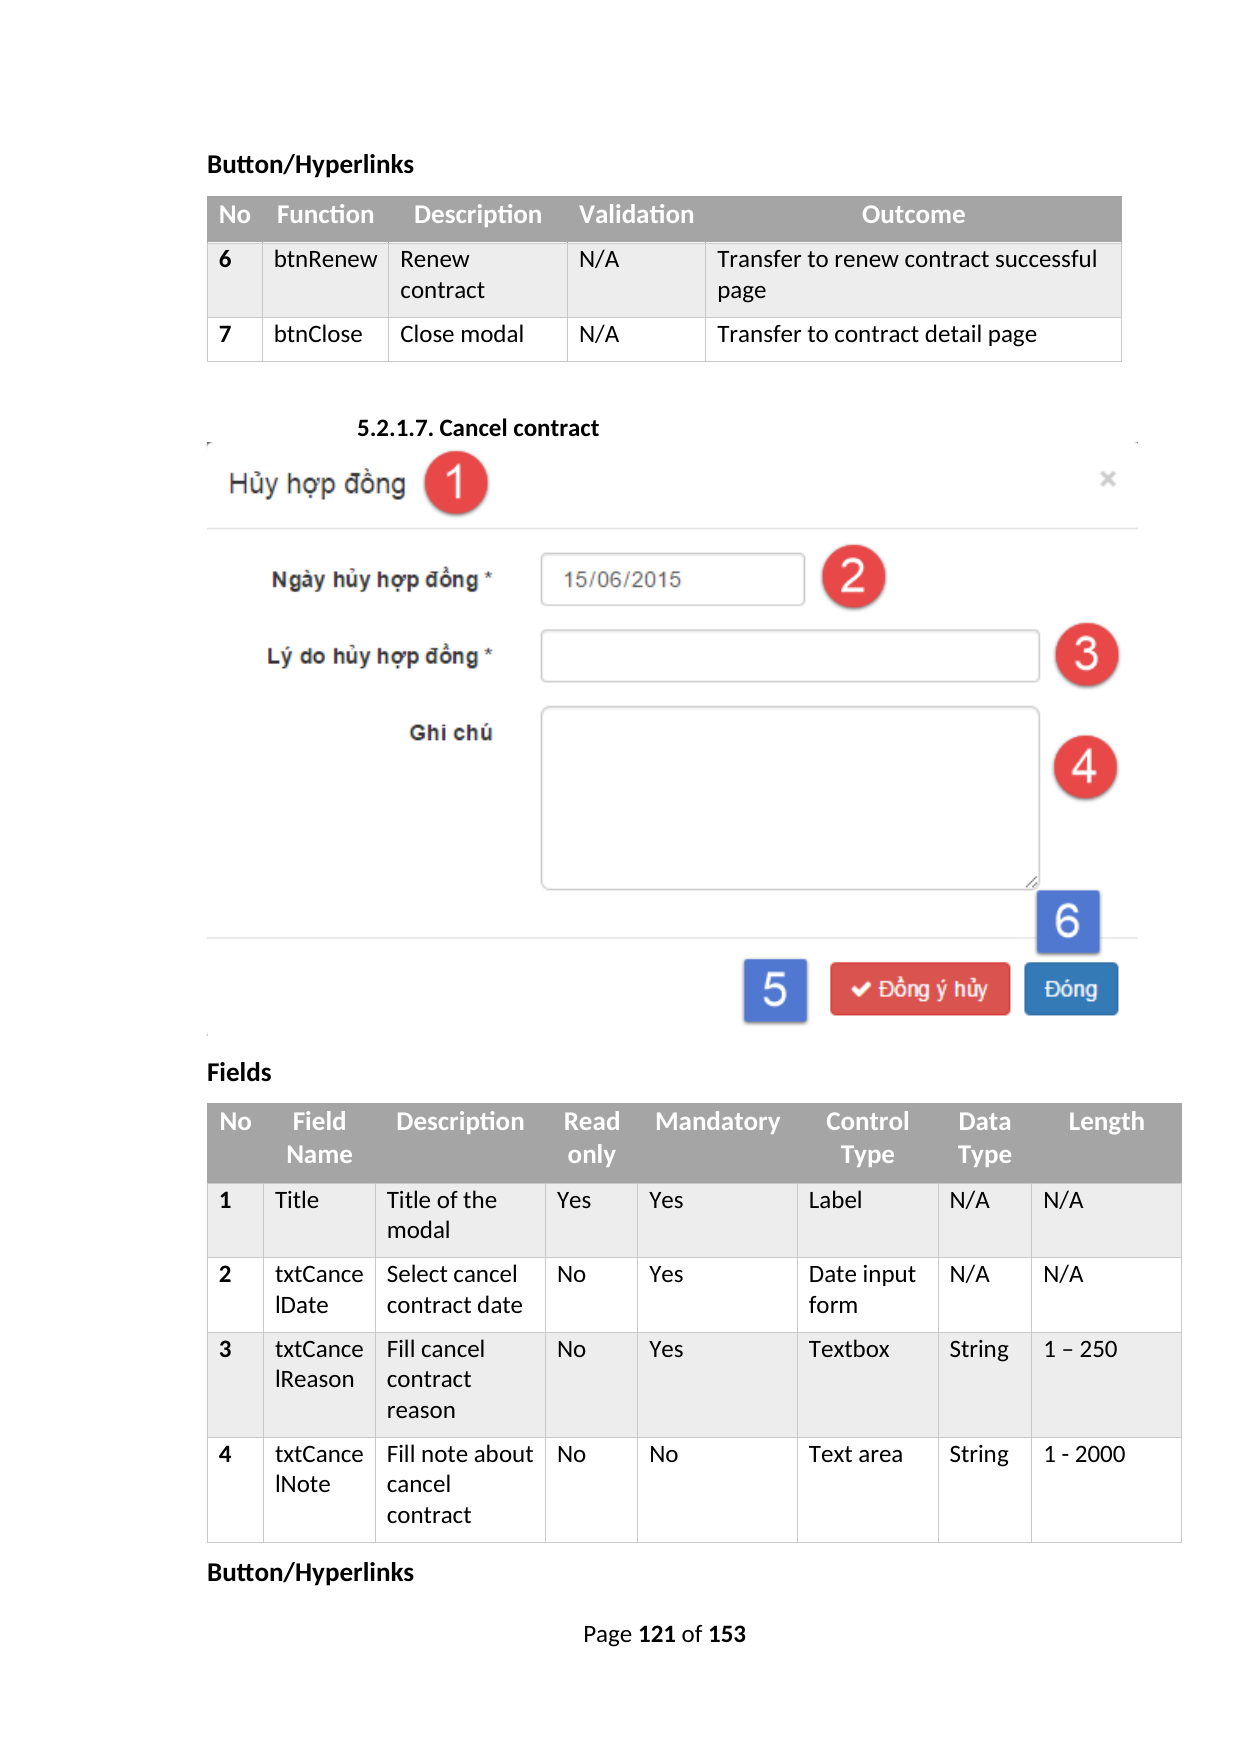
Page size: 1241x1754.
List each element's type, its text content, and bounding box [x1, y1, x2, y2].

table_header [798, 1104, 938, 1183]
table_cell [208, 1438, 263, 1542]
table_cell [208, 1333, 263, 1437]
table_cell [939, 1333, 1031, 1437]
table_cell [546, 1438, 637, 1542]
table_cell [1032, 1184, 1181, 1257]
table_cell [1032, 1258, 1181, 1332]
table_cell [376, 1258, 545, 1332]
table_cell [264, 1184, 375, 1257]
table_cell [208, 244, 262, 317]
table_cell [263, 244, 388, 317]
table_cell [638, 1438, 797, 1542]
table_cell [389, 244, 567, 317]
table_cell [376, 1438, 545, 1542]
text Button/Hyperlinks [207, 1556, 1122, 1589]
subtitle Cancel contract [357, 412, 1122, 442]
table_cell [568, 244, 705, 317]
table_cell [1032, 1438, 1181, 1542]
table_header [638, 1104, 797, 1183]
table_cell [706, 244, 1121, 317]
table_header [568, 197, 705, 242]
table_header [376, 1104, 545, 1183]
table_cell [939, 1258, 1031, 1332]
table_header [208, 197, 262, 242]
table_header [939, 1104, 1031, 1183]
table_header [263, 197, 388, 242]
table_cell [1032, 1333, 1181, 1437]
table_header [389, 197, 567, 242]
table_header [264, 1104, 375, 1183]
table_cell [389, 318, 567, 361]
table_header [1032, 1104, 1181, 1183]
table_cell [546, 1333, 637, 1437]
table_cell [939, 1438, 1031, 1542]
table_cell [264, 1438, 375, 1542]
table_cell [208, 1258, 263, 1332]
text Fields [207, 1055, 1122, 1088]
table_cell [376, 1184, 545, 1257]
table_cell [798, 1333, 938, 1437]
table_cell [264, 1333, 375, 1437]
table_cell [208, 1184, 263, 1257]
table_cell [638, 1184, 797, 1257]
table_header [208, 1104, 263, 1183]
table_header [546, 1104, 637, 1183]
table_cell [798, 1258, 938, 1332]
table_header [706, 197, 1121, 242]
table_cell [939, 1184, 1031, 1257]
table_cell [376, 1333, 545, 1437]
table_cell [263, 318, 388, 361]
text Button/Hyperlinks [207, 148, 1122, 181]
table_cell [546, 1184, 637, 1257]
picture [206, 442, 1138, 1036]
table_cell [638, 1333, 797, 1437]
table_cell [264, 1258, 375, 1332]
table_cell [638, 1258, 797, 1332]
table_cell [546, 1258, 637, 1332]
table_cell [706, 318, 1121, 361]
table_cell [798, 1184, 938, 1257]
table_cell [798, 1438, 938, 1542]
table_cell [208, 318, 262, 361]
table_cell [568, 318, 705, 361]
